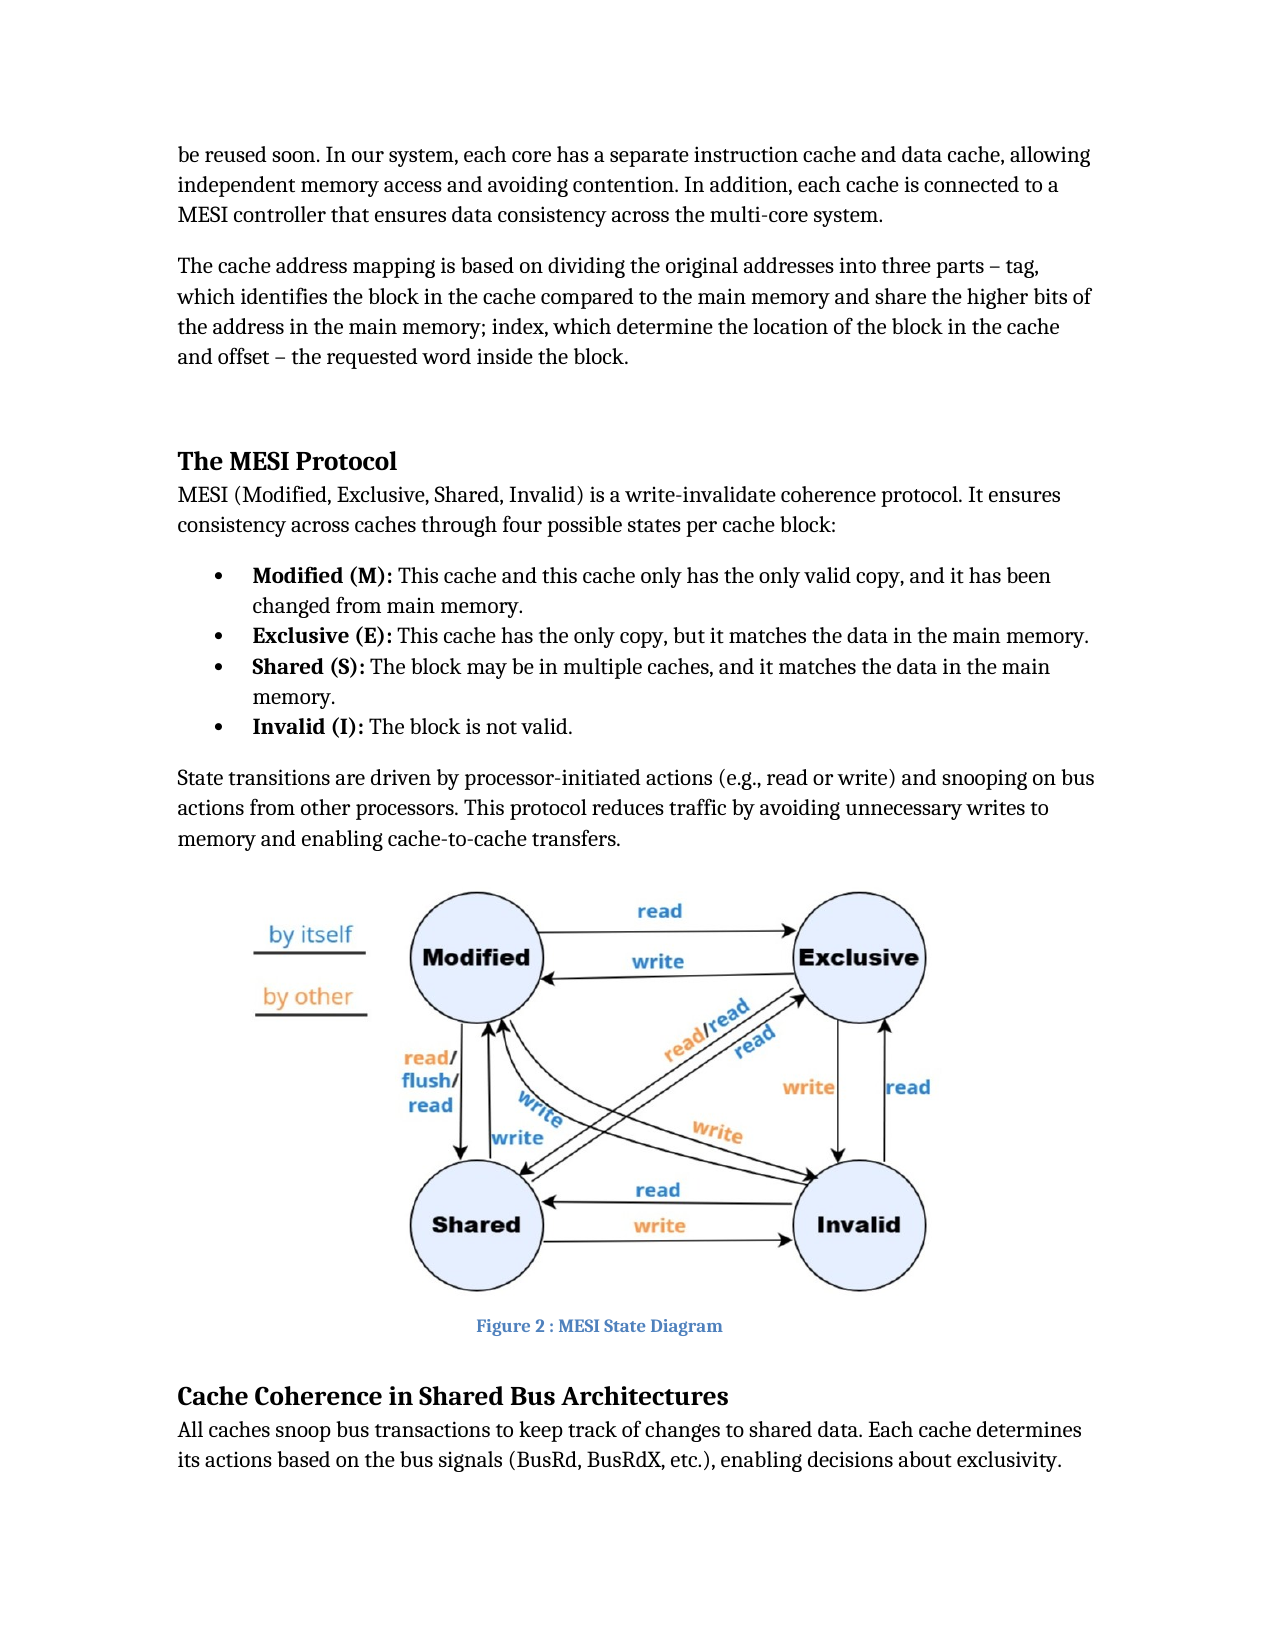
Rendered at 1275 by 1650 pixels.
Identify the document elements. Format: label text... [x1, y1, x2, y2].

list Exclusive (E): This cache has the only copy, but it matches the data in the main memory. [215, 623, 1098, 650]
text State transitions are driven by processor-initiated actions (e.g., read or write) and snooping on bus actions from other processors. This protocol reduces traffic by avoiding unnecessary writes to memory and enabling cache-to-cache transfers. [177, 765, 1098, 852]
text MESI (Modified, Exclusive, Shared, Invalid) is a write-invalidate coherence protocol. It ensures consistency across caches through four possible states per cache block: [177, 482, 1098, 538]
list Modified (M): This cache and this cache only has the only valid copy, and it has been changed from main memory. [215, 563, 1098, 619]
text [177, 142, 1098, 228]
text All caches snoop bus transactions to keep track of changes to shared data. Each cache determines its actions based on the bus signals (BusRd, BusRdX, etc.), enabling decisions about exclusivity. [177, 1417, 1098, 1473]
text The cache address mapping is based on dividing the original addresses into three parts – tag, which identifies the block in the cache compared to the main memory and share the higher bits of the address in the main memory; index, which determine the location of the block in the cache and offset – the requested word inside the block. [177, 253, 1098, 370]
list Invalid (I): The block is not valid. [215, 714, 1098, 740]
picture [236, 887, 963, 1307]
list Shared (S): The block may be in multiple caches, and it matches the data in the main memory. [215, 653, 1098, 710]
subtitle The MESI Protocol [177, 446, 1098, 477]
